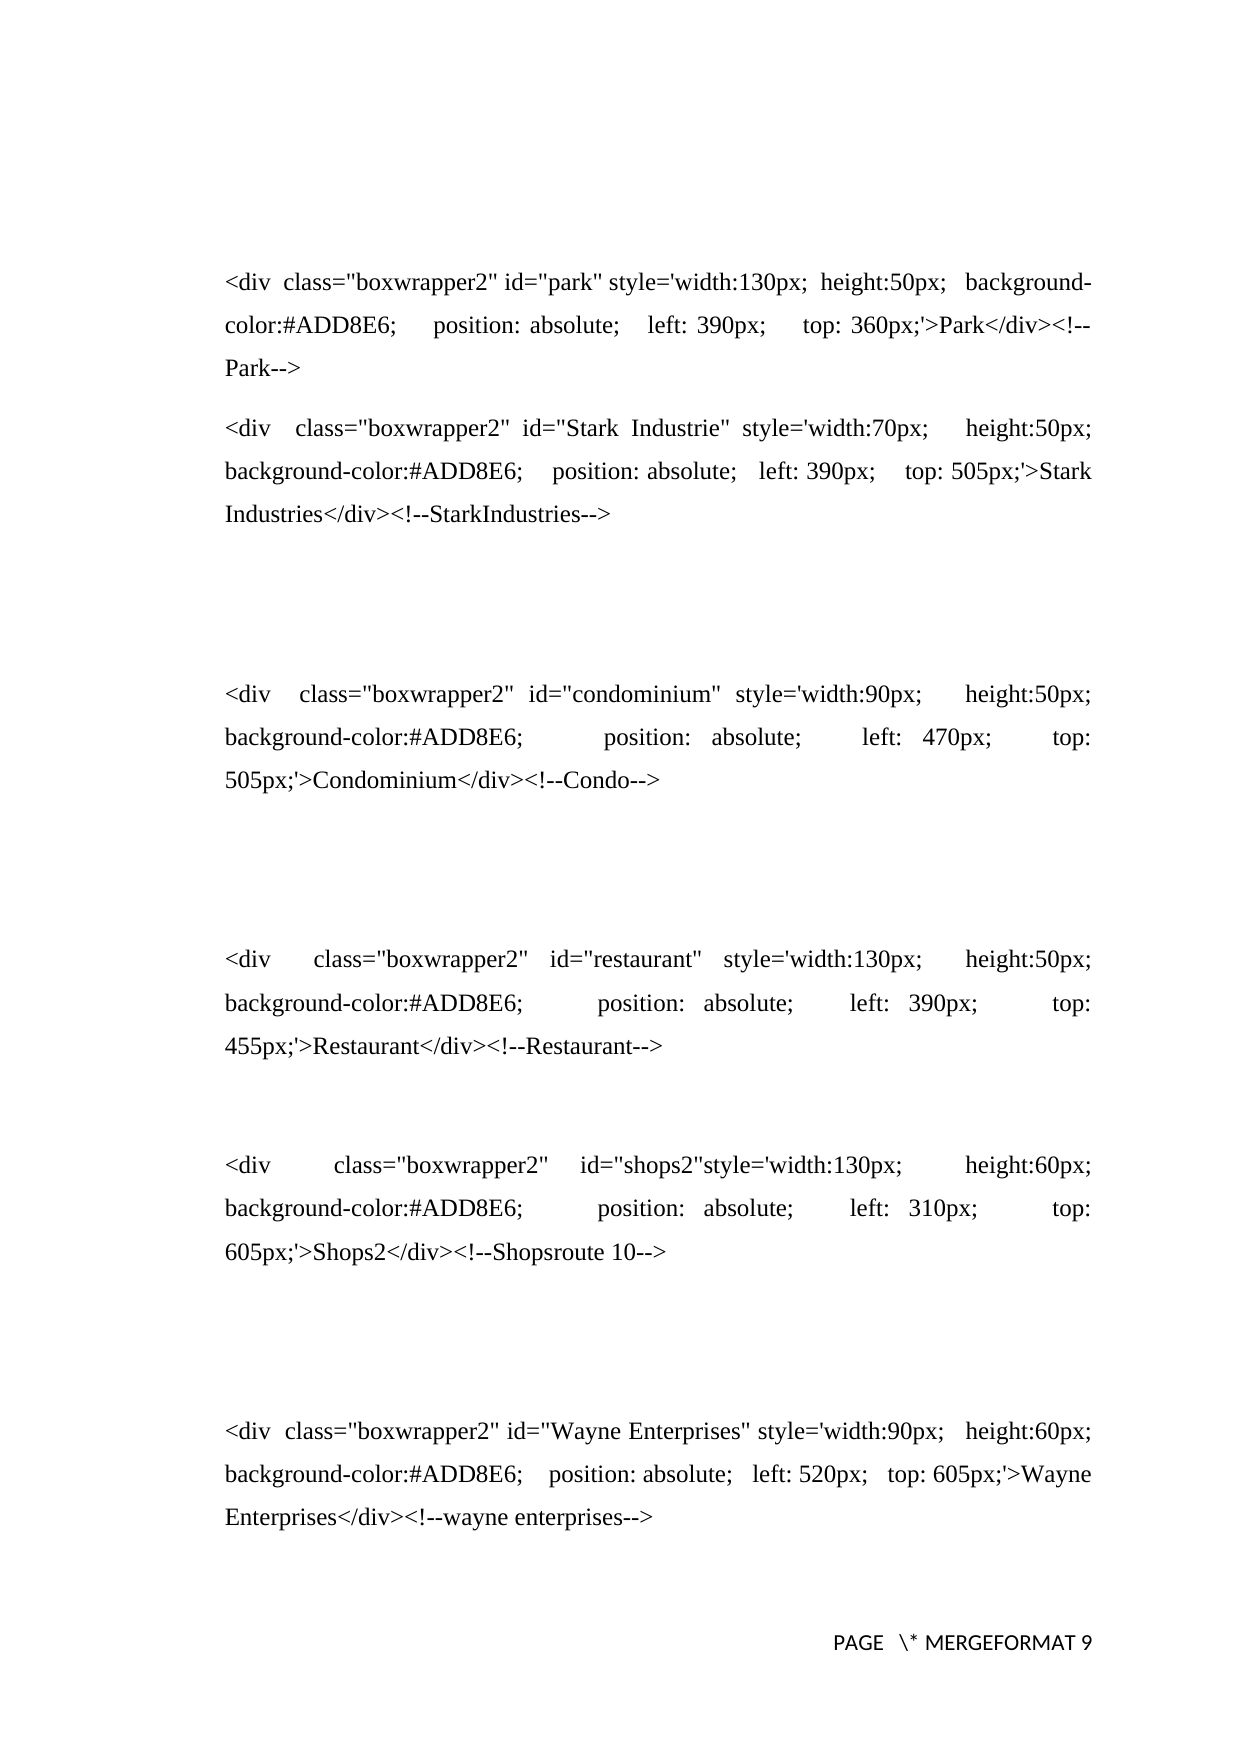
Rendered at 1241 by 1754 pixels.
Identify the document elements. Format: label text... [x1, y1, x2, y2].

text <div class="boxwrapper2" id="Stark Industrie" style='width:70px; height:50px; background-color:#ADD8E6; position: absolute; left: 390px; top: 505px;'>Stark Industries</div><!--StarkIndustries--> [224, 413, 1092, 528]
text <div class="boxwrapper2" id="Wayne Enterprises" style='width:90px; height:60px; background-color:#ADD8E6; position: absolute; left: 520px; top: 605px;'>Wayne Enterprises</div><!--wayne enterprises--> [224, 1416, 1092, 1531]
text <div class="boxwrapper2" id="condominium" style='width:90px; height:50px; background-color:#ADD8E6; position: absolute; left: 470px; top: 505px;'>Condominium</div><!--Condo--> [224, 679, 1092, 794]
text <div class="boxwrapper2" id="shops2"style='width:130px; height:60px; background-color:#ADD8E6; position: absolute; left: 310px; top: 605px;'>Shops2</div><!--Shopsroute 10--> [224, 1150, 1092, 1265]
text <div class="boxwrapper2" id="park" style='width:130px; height:50px; background-color:#ADD8E6; position: absolute; left: 390px; top: 360px;'>Park</div><!--Park--> [224, 267, 1092, 382]
text <div class="boxwrapper2" id="restaurant" style='width:130px; height:50px; background-color:#ADD8E6; position: absolute; left: 390px; top: 455px;'>Restaurant</div><!--Restaurant--> [224, 944, 1092, 1059]
